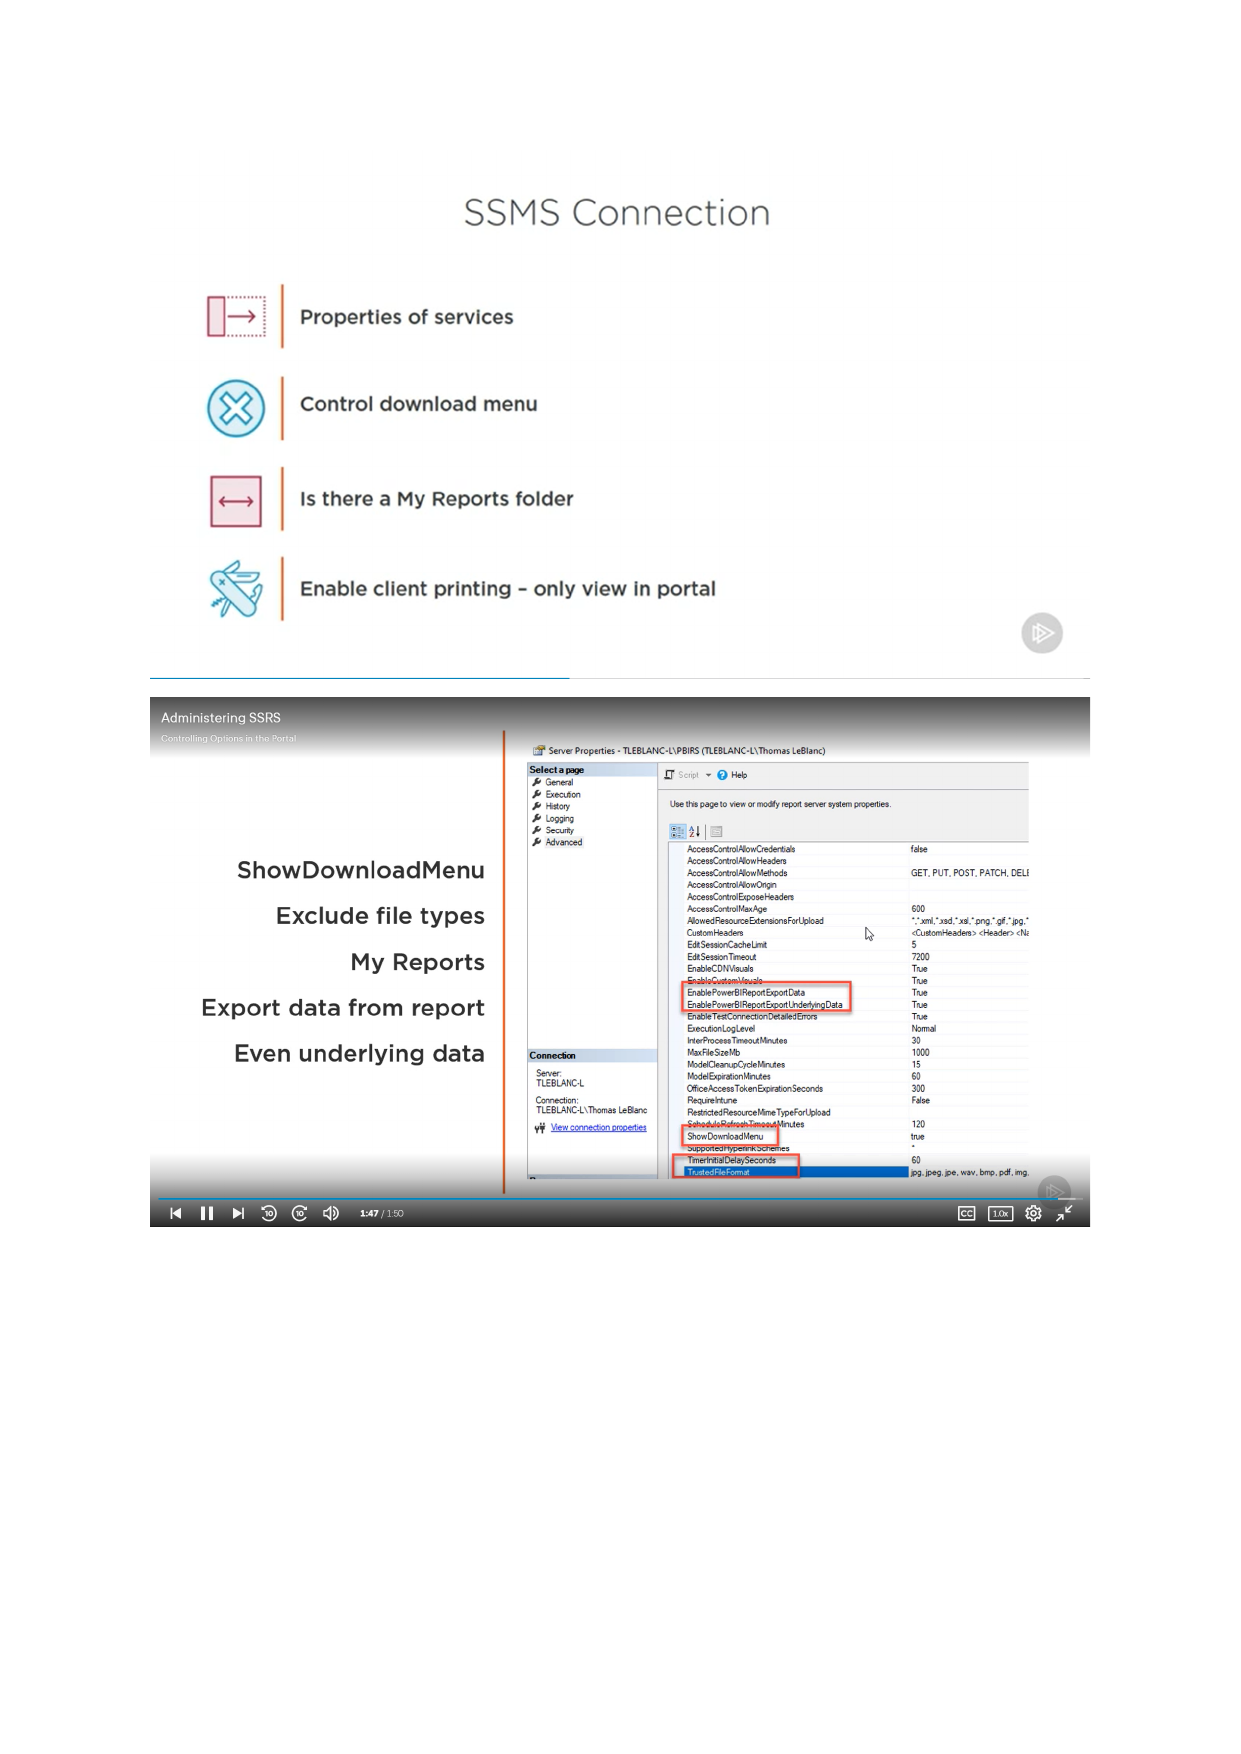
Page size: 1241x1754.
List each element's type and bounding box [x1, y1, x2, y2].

picture [150, 697, 1091, 1227]
picture [150, 150, 1091, 679]
